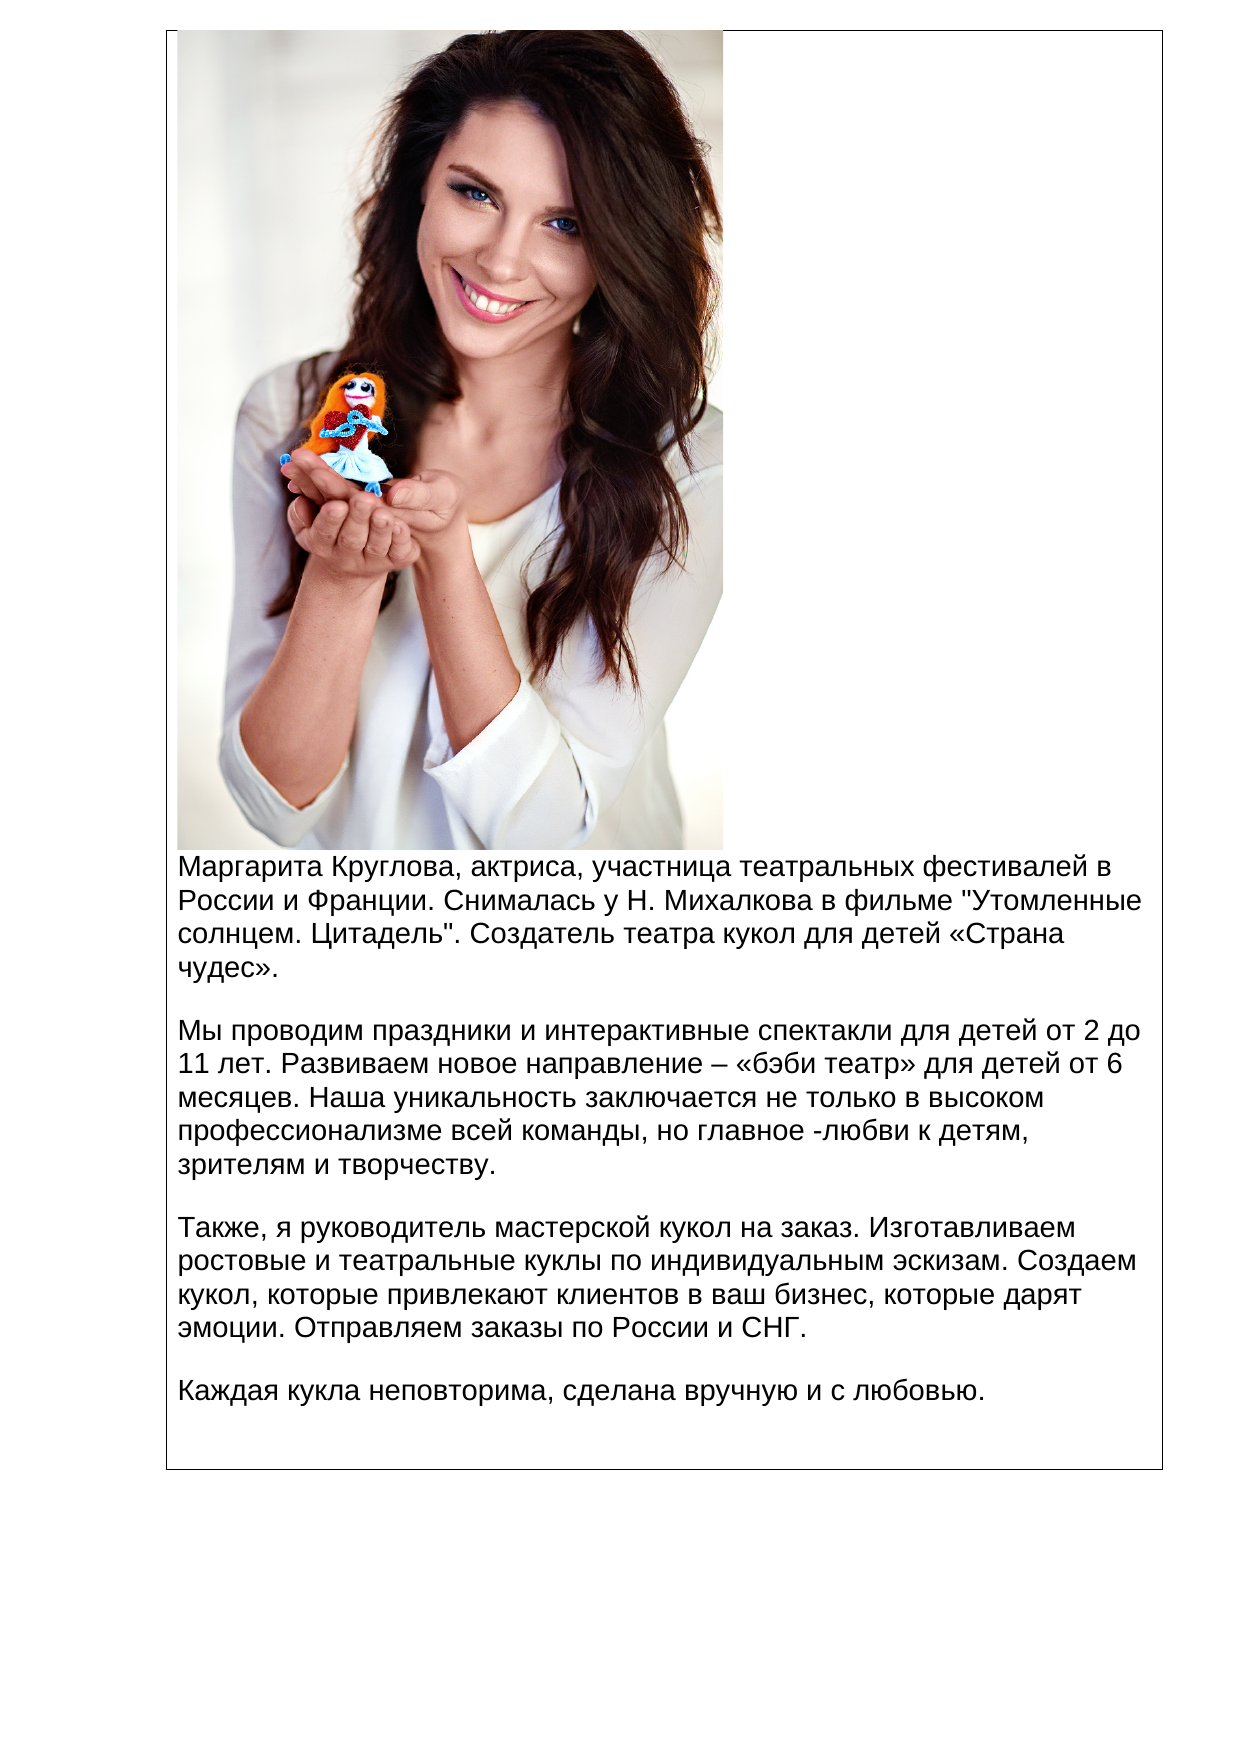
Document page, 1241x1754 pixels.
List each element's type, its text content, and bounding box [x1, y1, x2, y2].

picture [177, 30, 724, 850]
table_cell Маргарита Круглова, актриса, участница театральных фестивалей в России и Франции. Снималась у Н. Михалкова в фильме "Утомленные солнцем. Цитадель". Создатель театра кукол для детей «Страна чудес». Мы проводим праздники и интерактивные спектакли для детей от 2 до 11 лет. Развиваем новое направление – «бэби театр» для детей от 6 месяцев. Наша уникальность заключается не только в высоком профессионализме всей команды, но главное -любви к детям, зрителям и творчеству. Также, я руководитель мастерской кукол на заказ. Изготавливаем ростовые и театральные куклы по индивидуальным эскизам. Создаем кукол, которые привлекают клиентов в ваш бизнес, которые дарят эмоции. Отправляем заказы по России и СНГ. Каждая кукла неповторима, сделана вручную и с любовью. [167, 31, 1162, 1469]
